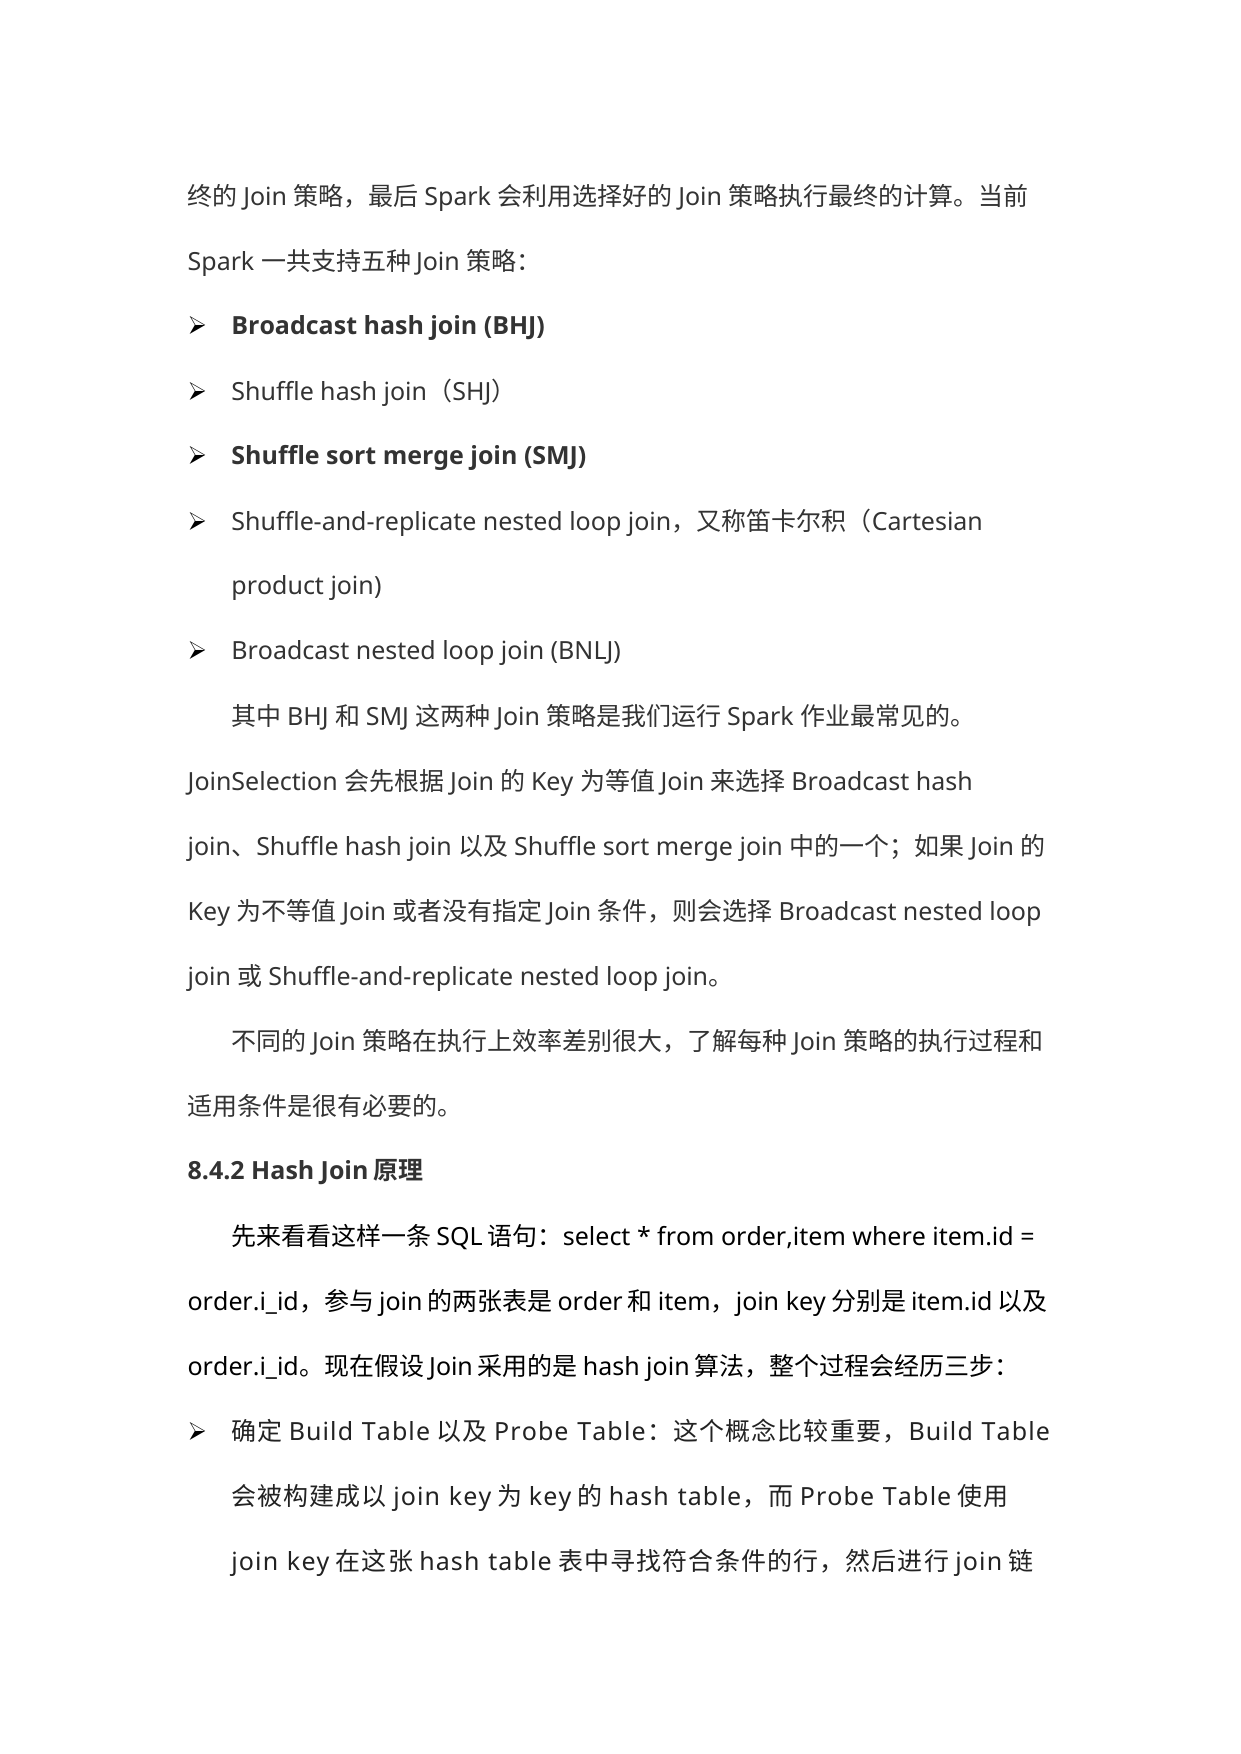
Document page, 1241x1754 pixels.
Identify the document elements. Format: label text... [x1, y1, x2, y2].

list Broadcast hash join (BHJ) [187, 292, 1053, 357]
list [187, 1397, 1053, 1592]
list Shuffle-and-replicate nested loop join，又称笛卡尔积（Cartesian product join) [187, 487, 1053, 617]
list Shuffle sort merge join (SMJ) [187, 422, 1053, 487]
text 8.4.2 Hash Join原理 [187, 1137, 1053, 1202]
text 不同的 Join 策略在执行上效率差别很大，了解每种 Join 策略的执行过程和适用条件是很有必要的。 [187, 1007, 1053, 1137]
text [187, 162, 1053, 292]
text 先来看看这样一条SQL语句：select * from order,item where item.id = order.i_id，参与join的两张表是order和item，join key分别是item.id以及order.i_id。现在假设Join采用的是hash join算法，整个过程会经历三步： [187, 1202, 1053, 1397]
text 其中 BHJ 和 SMJ 这两种 Join 策略是我们运行 Spark 作业最常见的。JoinSelection 会先根据 Join 的 Key 为等值 Join 来选择 Broadcast hash join、Shuffle hash join 以及 Shuffle sort merge join 中的一个；如果 Join 的 Key 为不等值 Join 或者没有指定Join 条件，则会选择 Broadcast nested loop join 或 Shuffle-and-replicate nested loop join。 [187, 682, 1053, 1007]
list Shuffle hash join（SHJ） [187, 357, 1053, 422]
list Broadcast nested loop join (BNLJ) [187, 617, 1053, 682]
